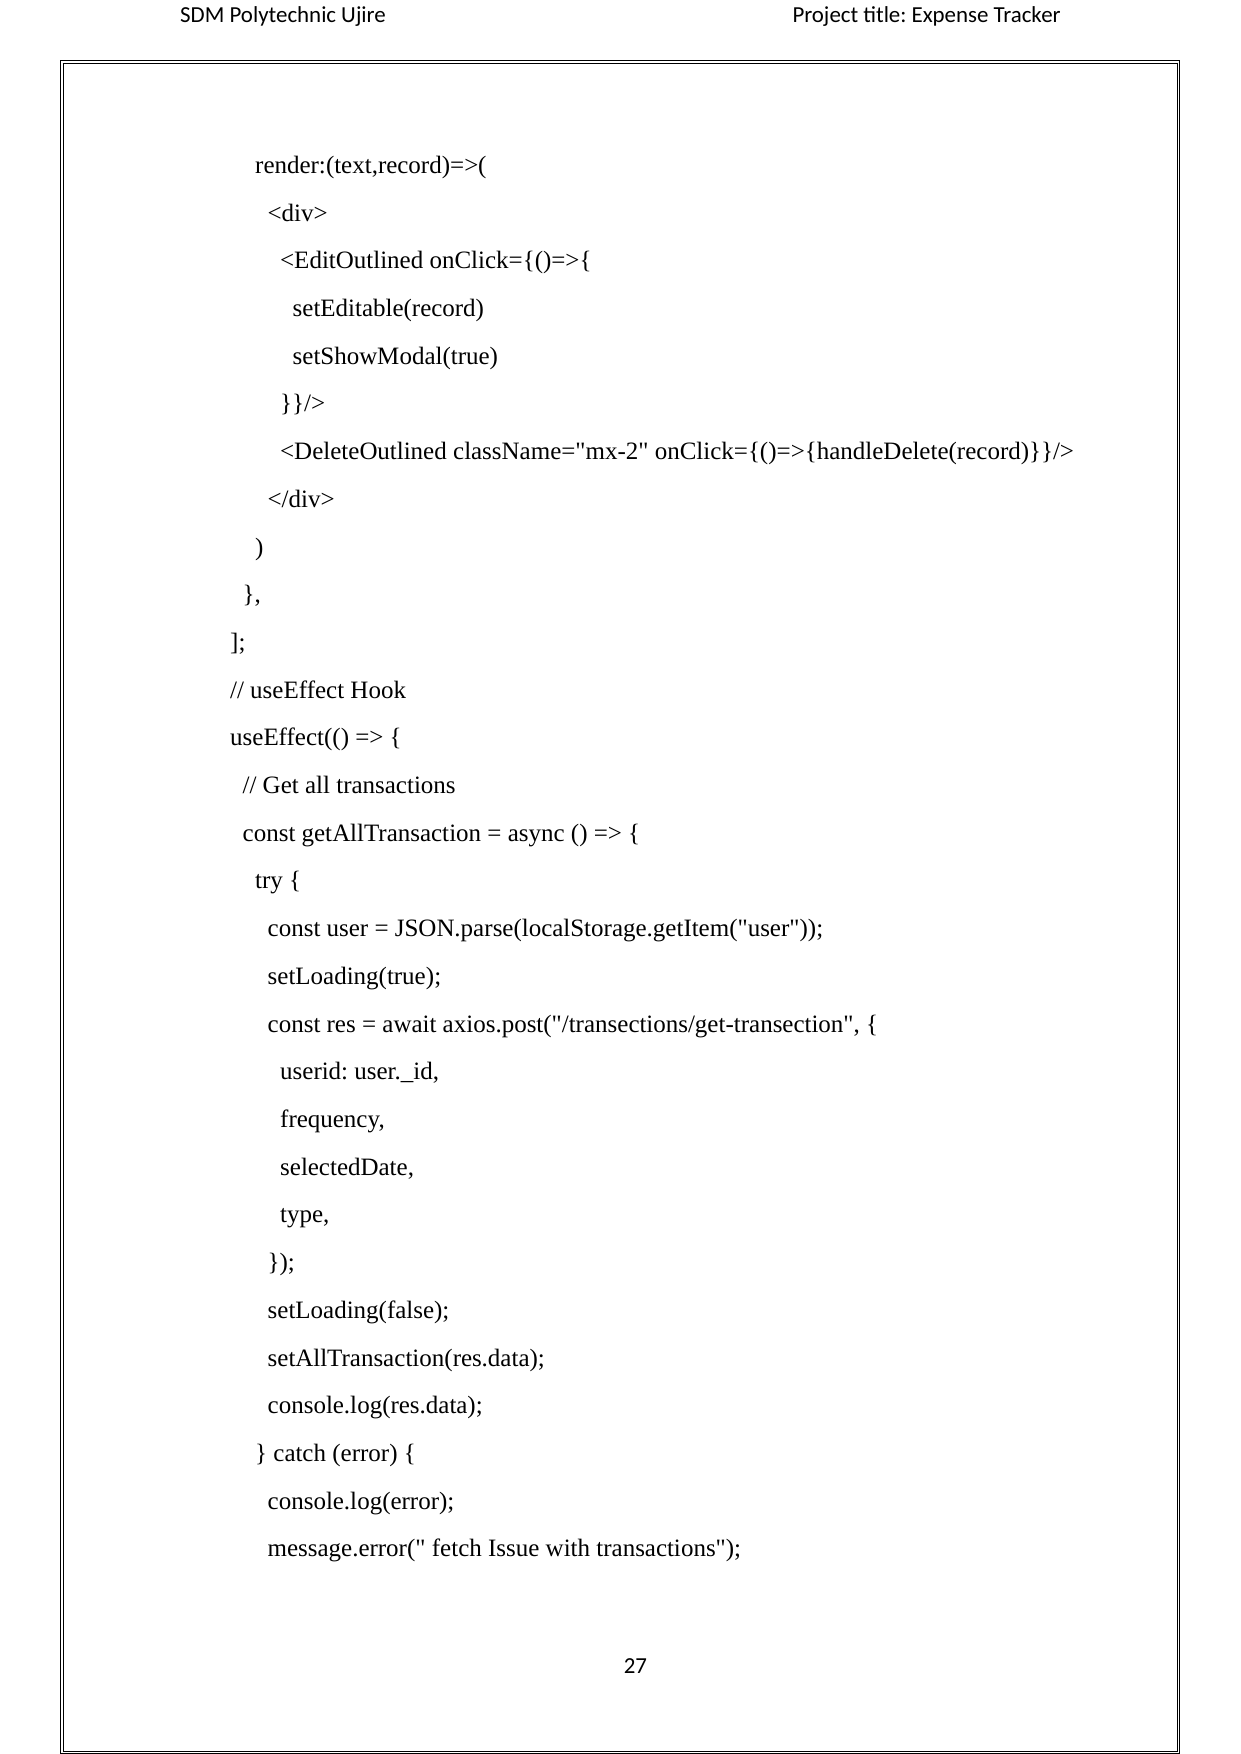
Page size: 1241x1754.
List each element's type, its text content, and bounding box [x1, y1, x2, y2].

text // Get all transactions [217, 770, 1090, 799]
text frequency, [217, 1104, 1090, 1133]
text userid: user._id, [217, 1056, 1090, 1085]
text }}/> [217, 388, 1090, 417]
text setAllTransaction(res.data); [217, 1343, 1090, 1371]
text ]; [217, 627, 1090, 656]
text setLoading(false); [217, 1295, 1090, 1324]
text } catch (error) { [217, 1438, 1090, 1467]
text }, [217, 579, 1090, 608]
text const user = JSON.parse(localStorage.getItem("user")); [217, 913, 1090, 942]
text selectedDate, [217, 1152, 1090, 1181]
text console.log(res.data); [217, 1390, 1090, 1419]
text }); [217, 1247, 1090, 1276]
text const getAllTransaction = async () => { [217, 818, 1090, 847]
text <DeleteOutlined className="mx-2" onClick={()=>{handleDelete(record)}}/> [217, 436, 1090, 465]
text setLoading(true); [217, 961, 1090, 990]
text // useEffect Hook [217, 675, 1090, 703]
text message.error(" fetch Issue with transactions"); [217, 1533, 1090, 1562]
text console.log(error); [217, 1486, 1090, 1514]
text ) [217, 532, 1090, 560]
text <div> [217, 198, 1090, 226]
text type, [217, 1199, 1090, 1228]
text try { [217, 866, 1090, 894]
text useEffect(() => { [217, 722, 1090, 751]
text setEditable(record) [217, 293, 1090, 322]
text const res = await axios.post("/transections/get-transection", { [217, 1009, 1090, 1037]
text setShowModal(true) [217, 341, 1090, 369]
text </div> [217, 484, 1090, 513]
text <EditOutlined onClick={()=>{ [217, 245, 1090, 274]
text render:(text,record)=>( [217, 150, 1090, 179]
